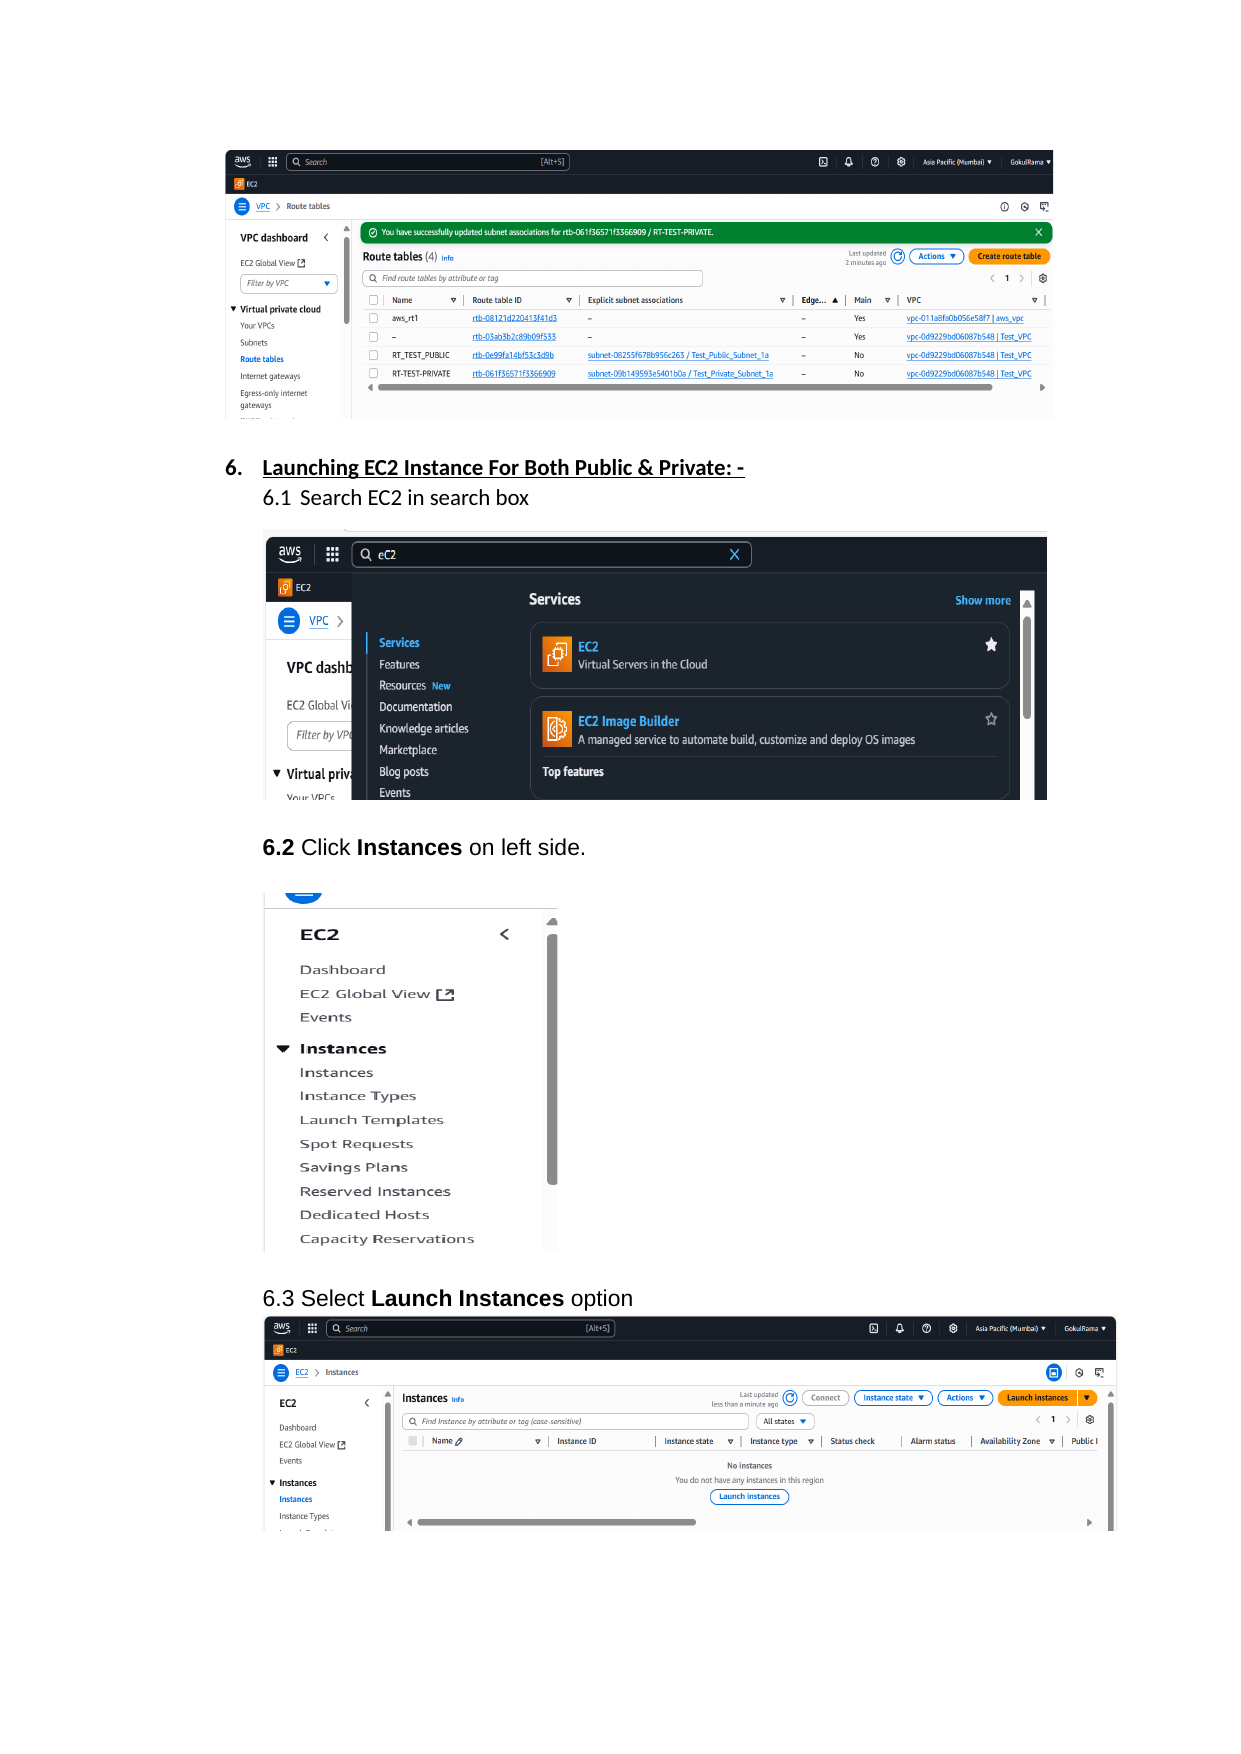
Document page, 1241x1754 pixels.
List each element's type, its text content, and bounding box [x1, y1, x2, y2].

list Search EC2 in search box [262, 483, 1090, 511]
picture [262, 893, 558, 1252]
list Launching EC2 Instance For Both Public & Private: - [225, 453, 1090, 481]
picture [225, 150, 1054, 419]
picture [262, 529, 1047, 800]
picture [262, 1315, 1118, 1531]
text 6.3 Select Launch Instances option [187, 1285, 1090, 1312]
text 6.2 Click Instances on left side. [187, 833, 1090, 860]
